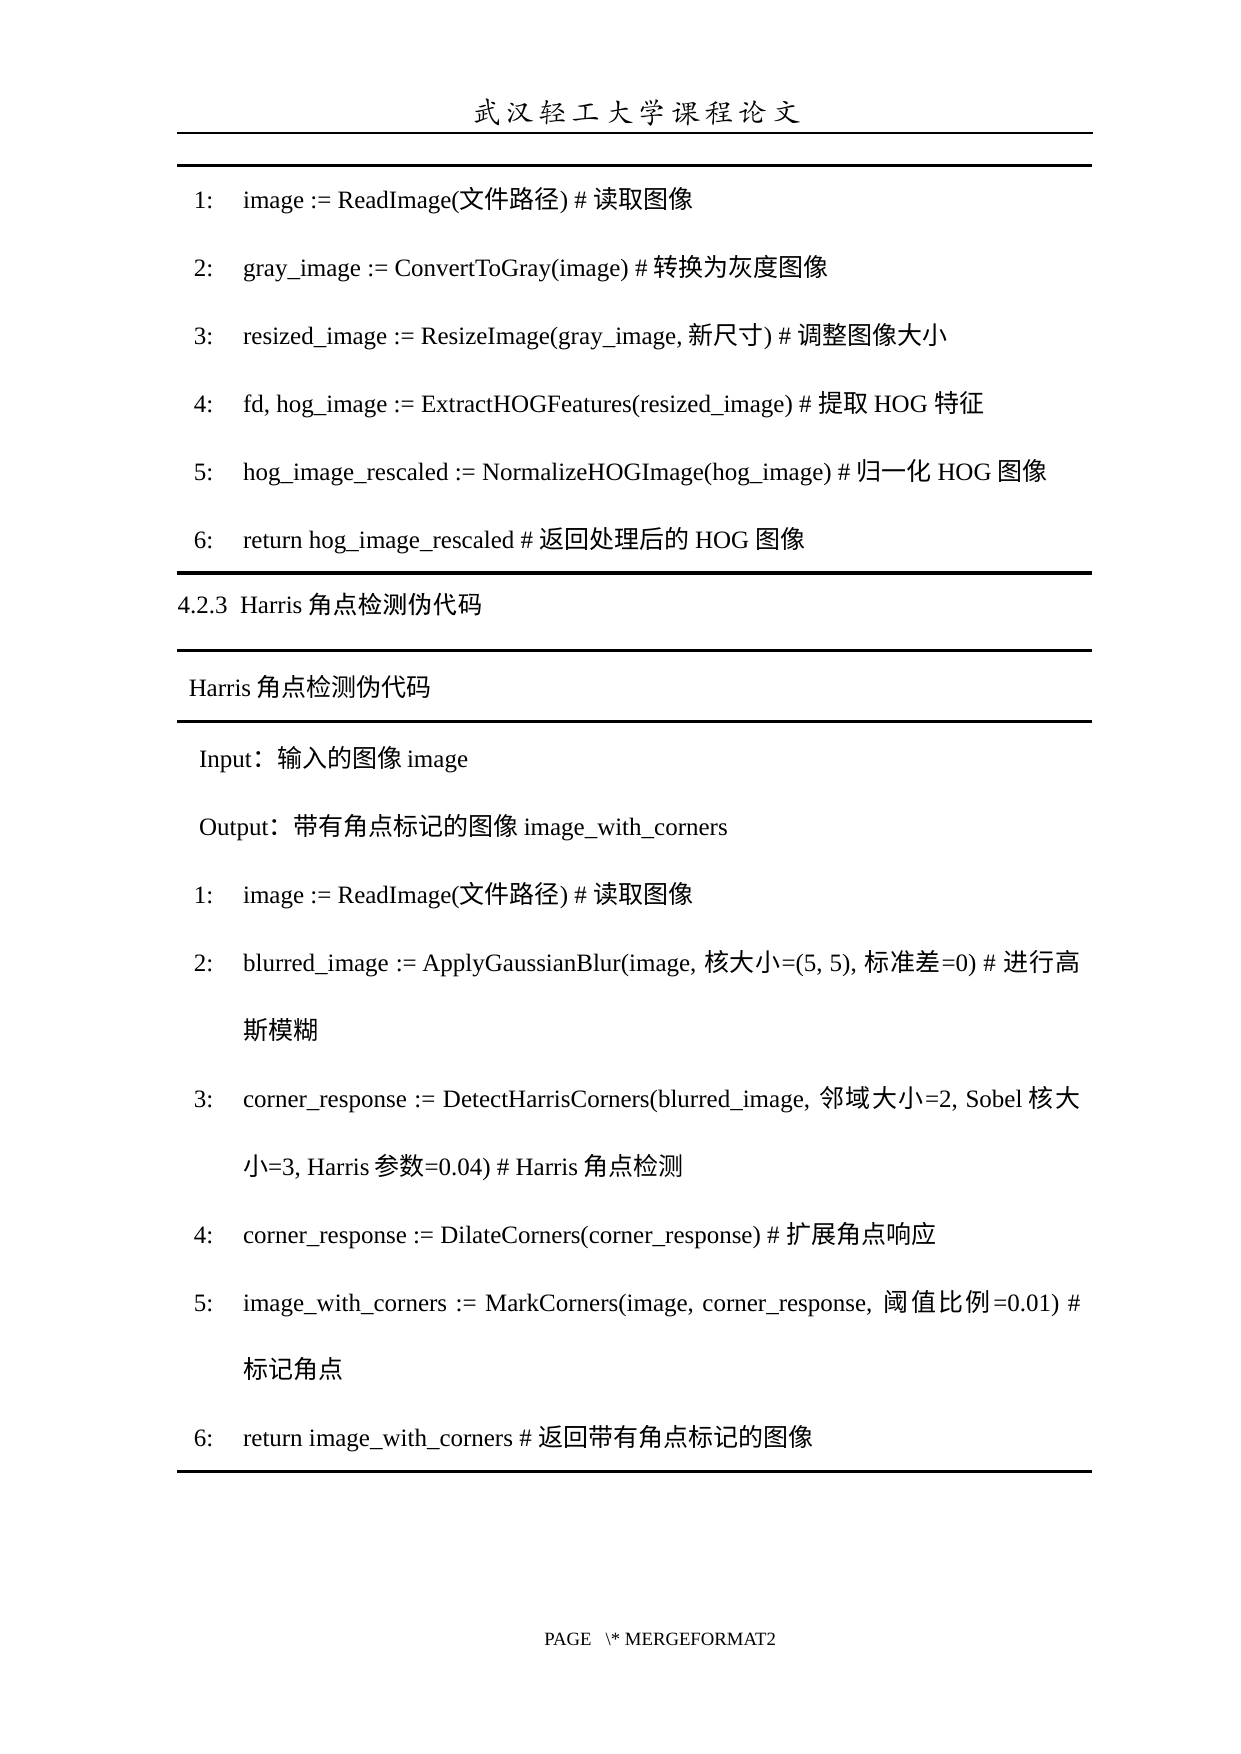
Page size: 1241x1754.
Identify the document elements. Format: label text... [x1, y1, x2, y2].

table_cell image := ReadImage(文件路径) # 读取图像 blurred_image := ApplyGaussianBlur(image, 核大小=(5, 5), 标准差=0) # 进行高斯模糊 corner_response := DetectHarrisCorners(blurred_image, 邻域大小=2, Sobel核大小=3, Harris参数=0.04) # Harris角点检测 corner_response := DilateCorners(corner_response) # 扩展角点响应 image_with_corners := MarkCorners(image, corner_response, 阈值比例=0.01) # 标记角点 return image_with_corners # 返回带有角点标记的图像 [177, 859, 1092, 1470]
table_header Harris角点检测伪代码 [177, 652, 1092, 720]
table_cell Input：输入的图像image Output：带有角点标记的图像image_with_corners [177, 723, 1092, 859]
subtitle Harris角点检测伪代码 [177, 587, 1093, 621]
table_cell image := ReadImage(文件路径) # 读取图像 gray_image := ConvertToGray(image) # 转换为灰度图像 resized_image := ResizeImage(gray_image, 新尺寸) # 调整图像大小 fd, hog_image := ExtractHOGFeatures(resized_image) # 提取 HOG 特征 hog_image_rescaled := NormalizeHOGImage(hog_image) # 归一化 HOG 图像 return hog_image_rescaled # 返回处理后的 HOG 图像 [177, 167, 1092, 571]
